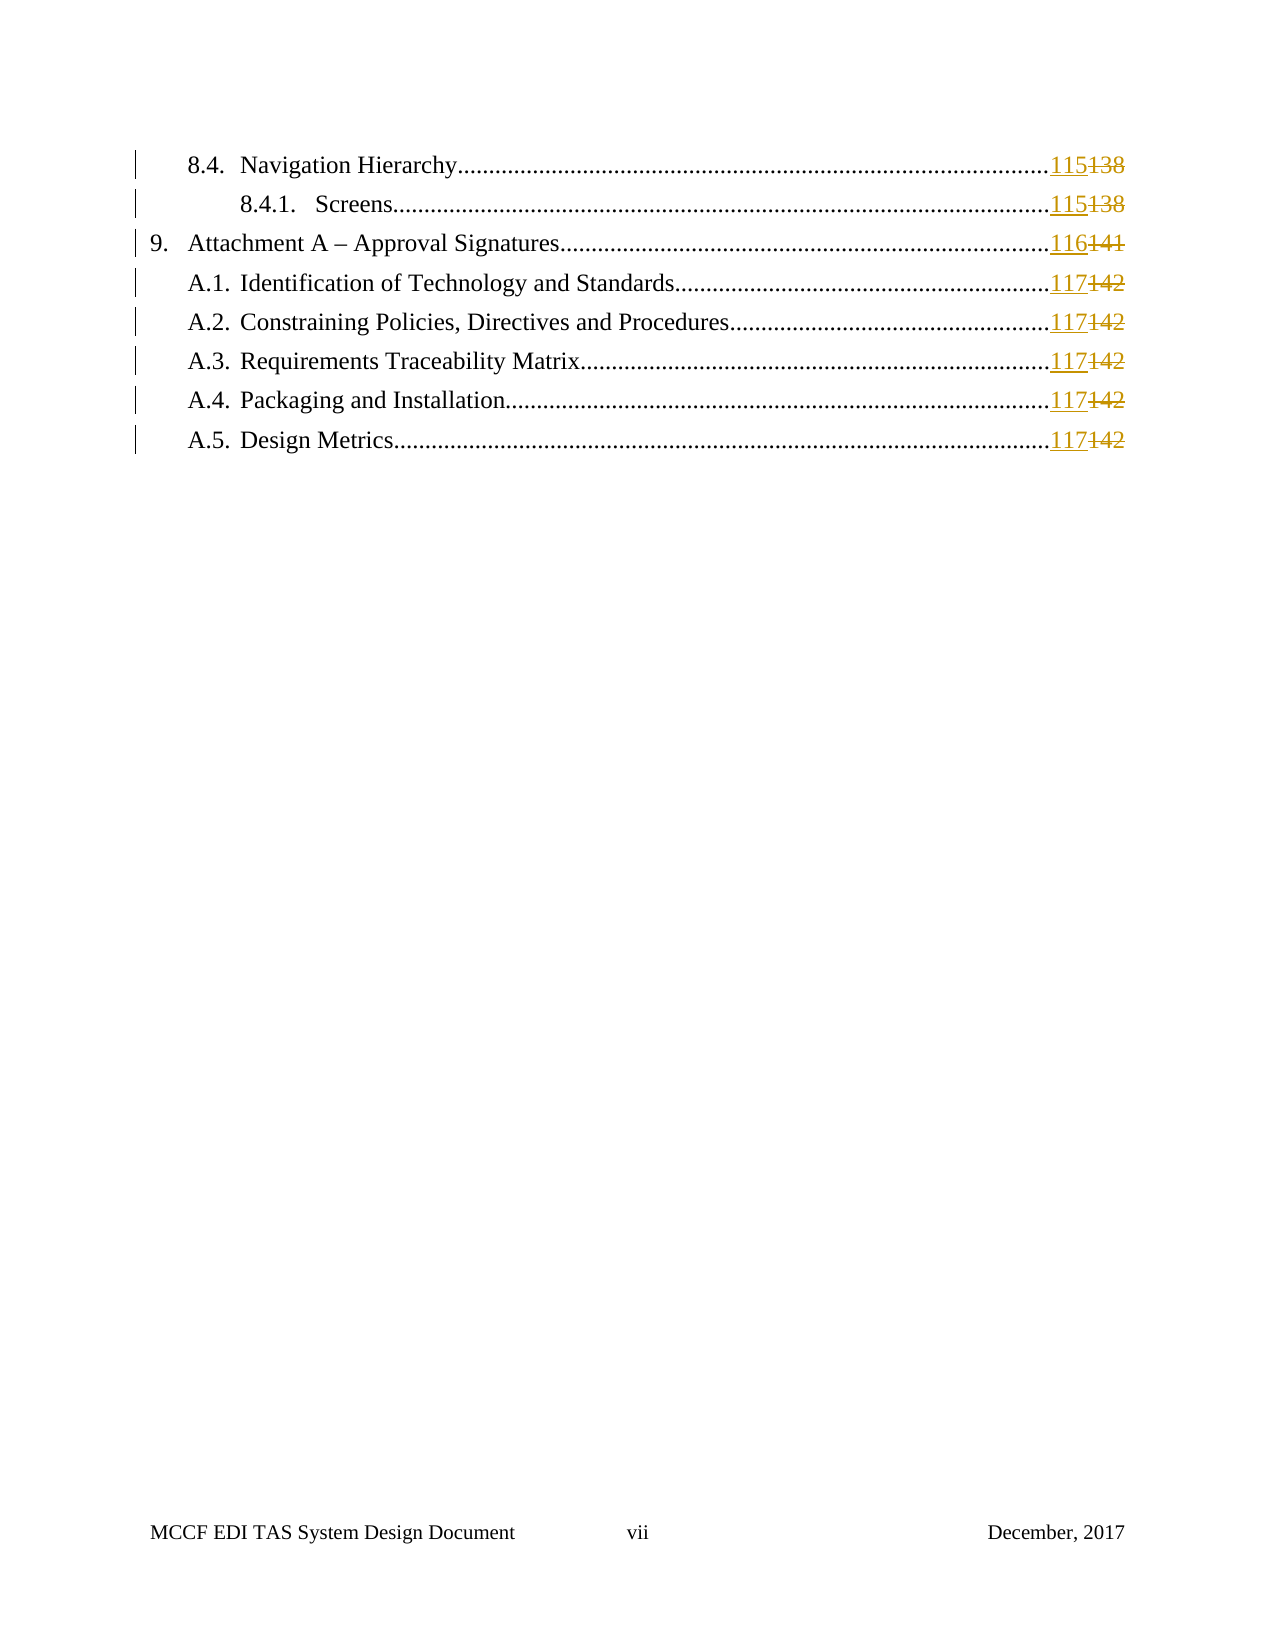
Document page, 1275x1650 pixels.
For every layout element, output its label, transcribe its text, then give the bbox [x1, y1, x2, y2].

text A.4. Packaging and Installation [187, 386, 1050, 414]
text A.3. Requirements Traceability Matrix [187, 346, 1050, 375]
text 8.4. Navigation Hierarchy [187, 150, 1050, 179]
text A.2. Constraining Policies, Directives and Procedures [187, 307, 1050, 336]
text 9. Attachment A – Approval Signatures [150, 228, 1050, 257]
text A.5. Design Metrics [187, 425, 1050, 454]
text A.1. Identification of Technology and Standards [187, 268, 1050, 297]
text 8.4.1. Screens [240, 189, 1050, 218]
